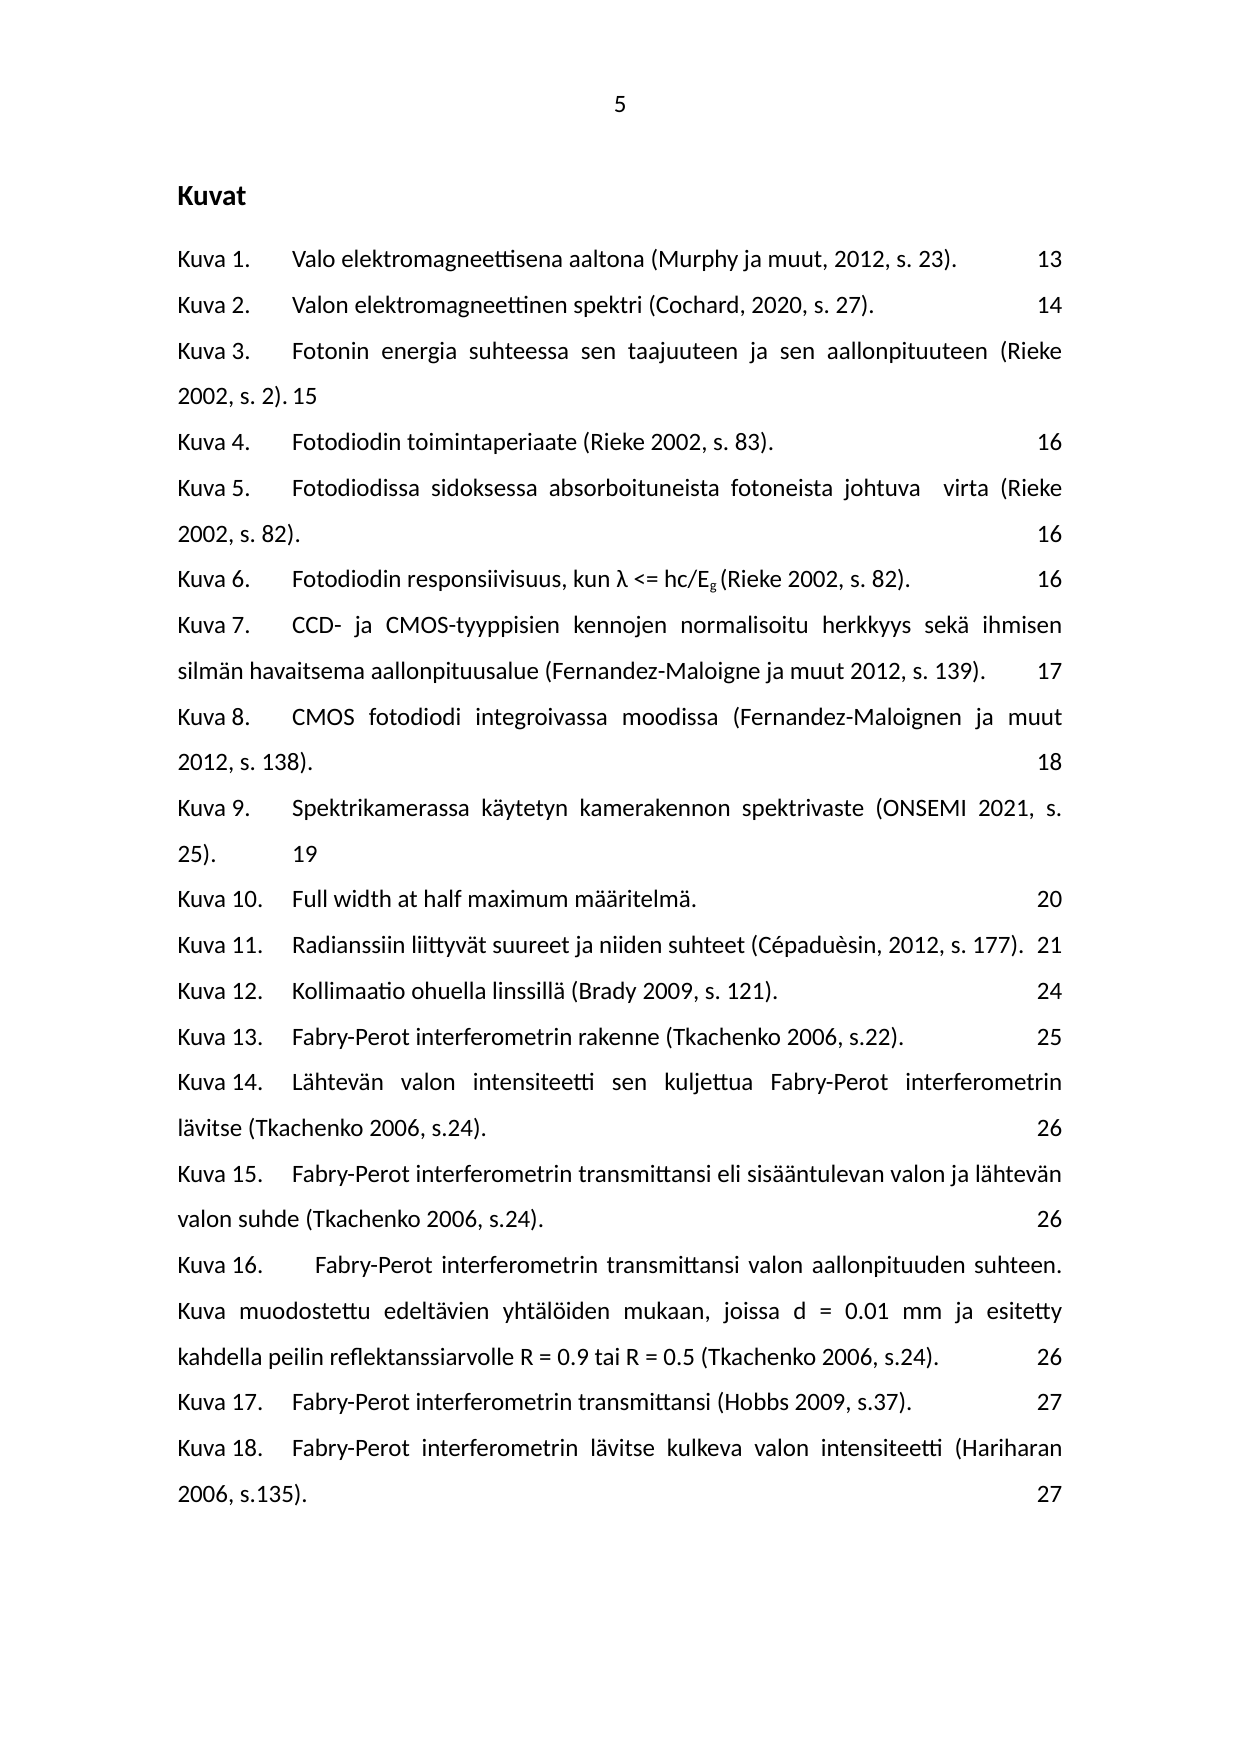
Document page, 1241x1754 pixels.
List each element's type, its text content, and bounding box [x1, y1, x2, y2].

text Kuva 15. Fabry-Perot interferometrin transmittansi eli sisääntulevan valon ja lähtevän valon suhde (Tkachenko 2006, s.24). 26 [177, 1158, 1063, 1234]
text Kuva 5. Fotodiodissa sidoksessa absorboituneista fotoneista johtuva virta (Rieke 2002, s. 82). 16 [177, 472, 1063, 548]
text Kuva 10. Full width at half maximum määritelmä. 20 [177, 883, 1063, 914]
text Kuva 11. Radianssiin liittyvät suureet ja niiden suhteet (Cépaduèsin, 2012, s. 177). 21 [177, 929, 1063, 960]
text Kuva 14. Lähtevän valon intensiteetti sen kuljettua Fabry-Perot interferometrin lävitse (Tkachenko 2006, s.24). 26 [177, 1066, 1063, 1143]
text Kuva 12. Kollimaatio ohuella linssillä (Brady 2009, s. 121). 24 [177, 975, 1063, 1006]
text Kuva 13. Fabry-Perot interferometrin rakenne (Tkachenko 2006, s.22). 25 [177, 1021, 1063, 1051]
text Kuva 8. CMOS fotodiodi integroivassa moodissa (Fernandez-Maloignen ja muut 2012, s. 138). 18 [177, 701, 1063, 777]
text Kuva 6. Fotodiodin responsiivisuus, kun λ <= hc/Eg (Rieke 2002, s. 82). 16 [177, 563, 1063, 594]
text Kuva 1. Valo elektromagneettisena aaltona (Murphy ja muut, 2012, s. 23). 13 [177, 243, 1063, 274]
text Kuva 16. Fabry-Perot interferometrin transmittansi valon aallonpituuden suhteen. Kuva muodostettu edeltävien yhtälöiden mukaan, joissa d = 0.01 mm ja esitetty kahdella peilin reflektanssiarvolle R = 0.9 tai R = 0.5 (Tkachenko 2006, s.24). 26 [177, 1249, 1063, 1371]
text Kuva 3. Fotonin energia suhteessa sen taajuuteen ja sen aallonpituuteen (Rieke 2002, s. 2). 15 [177, 335, 1063, 411]
text Kuva 9. Spektrikamerassa käytetyn kamerakennon spektrivaste (ONSEMI 2021, s. 25). 19 [177, 792, 1063, 868]
text Kuva 17. Fabry-Perot interferometrin transmittansi (Hobbs 2009, s.37). 27 [177, 1387, 1063, 1417]
text Kuva 18. Fabry-Perot interferometrin lävitse kulkeva valon intensiteetti (Hariharan 2006, s.135). 27 [177, 1432, 1063, 1508]
subtitle Kuvat [177, 177, 1063, 213]
text Kuva 2. Valon elektromagneettinen spektri (Cochard, 2020, s. 27). 14 [177, 289, 1063, 319]
text Kuva 7. CCD- ja CMOS-tyyppisien kennojen normalisoitu herkkyys sekä ihmisen silmän havaitsema aallonpituusalue (Fernandez-Maloigne ja muut 2012, s. 139). 17 [177, 609, 1063, 685]
text Kuva 4. Fotodiodin toimintaperiaate (Rieke 2002, s. 83). 16 [177, 426, 1063, 457]
